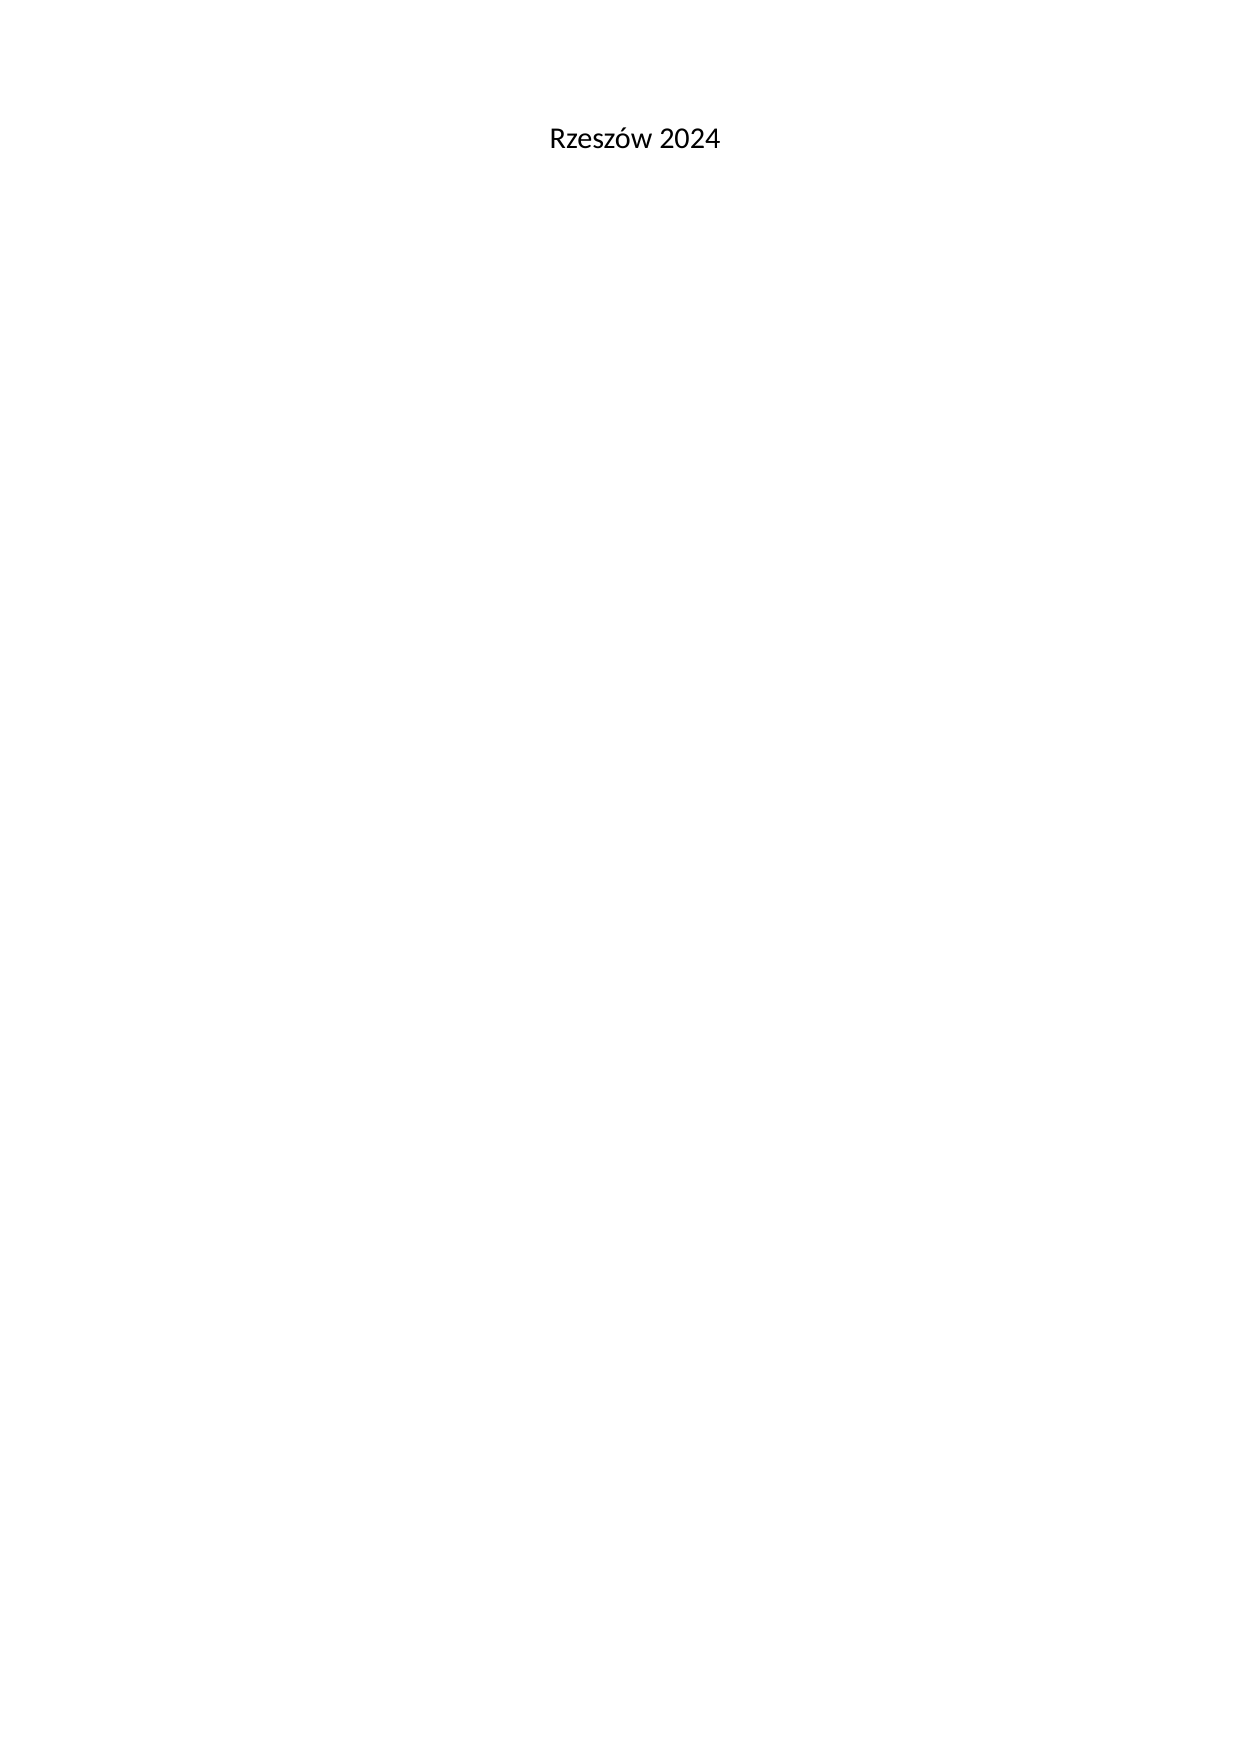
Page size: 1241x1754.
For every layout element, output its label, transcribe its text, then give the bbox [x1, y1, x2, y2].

text Rzeszów 2024 [88, 119, 720, 156]
